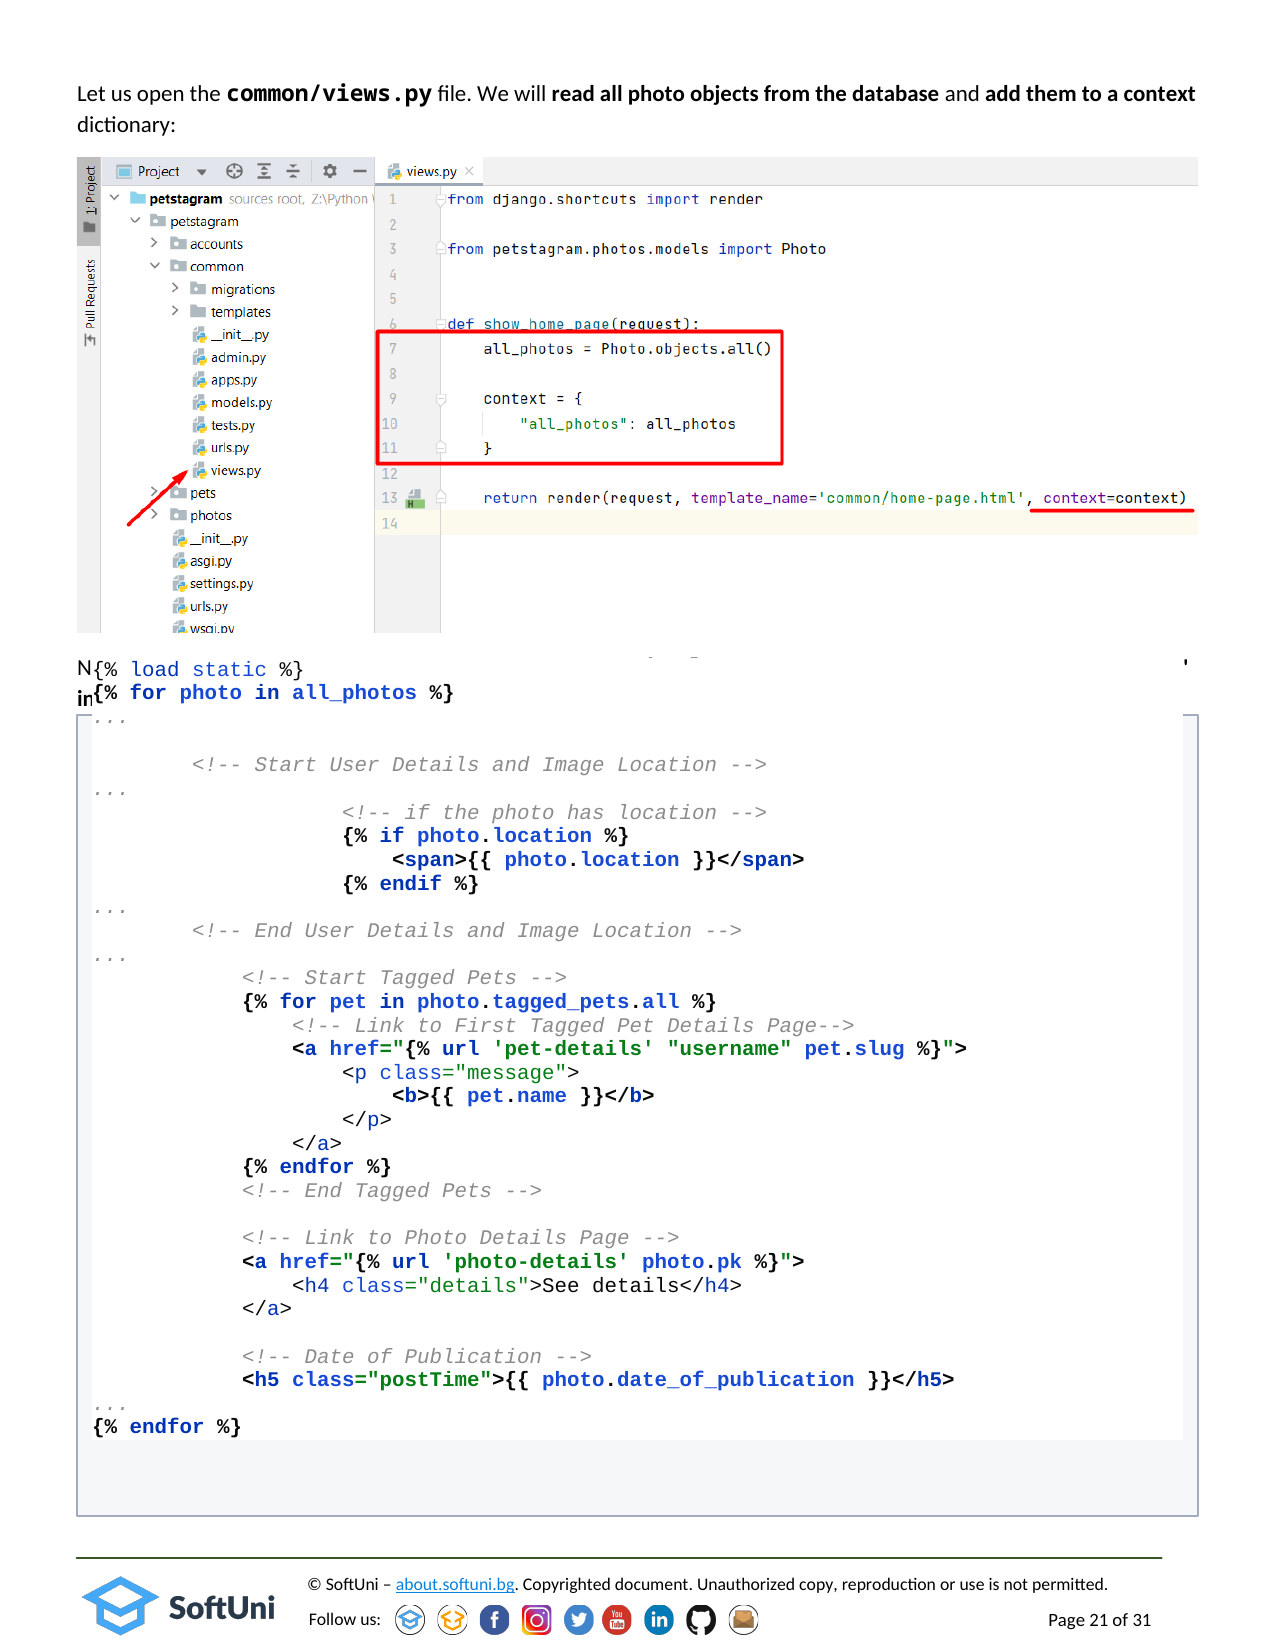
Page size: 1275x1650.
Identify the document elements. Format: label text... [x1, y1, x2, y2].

picture [667, 1605, 674, 1613]
picture [479, 1605, 510, 1635]
picture [602, 1605, 632, 1635]
picture [395, 1605, 425, 1635]
picture [76, 157, 1199, 633]
picture [658, 1617, 667, 1626]
picture [728, 1605, 759, 1635]
text Let us open the common/views.py file. We will read all photo objects from the database and add them to a context dictionary: [77, 77, 1198, 138]
picture [644, 1605, 651, 1613]
picture [437, 1605, 468, 1635]
picture [522, 1605, 552, 1635]
picture [644, 1626, 653, 1635]
picture [665, 1626, 674, 1635]
picture [686, 1605, 716, 1635]
text Now, we can inject the information into the pets-posts.html template. (Note: we will use the string "username" in the pet details URL to bypass the user implementation): [77, 651, 1198, 714]
picture [564, 1605, 594, 1635]
picture [75, 1570, 281, 1641]
